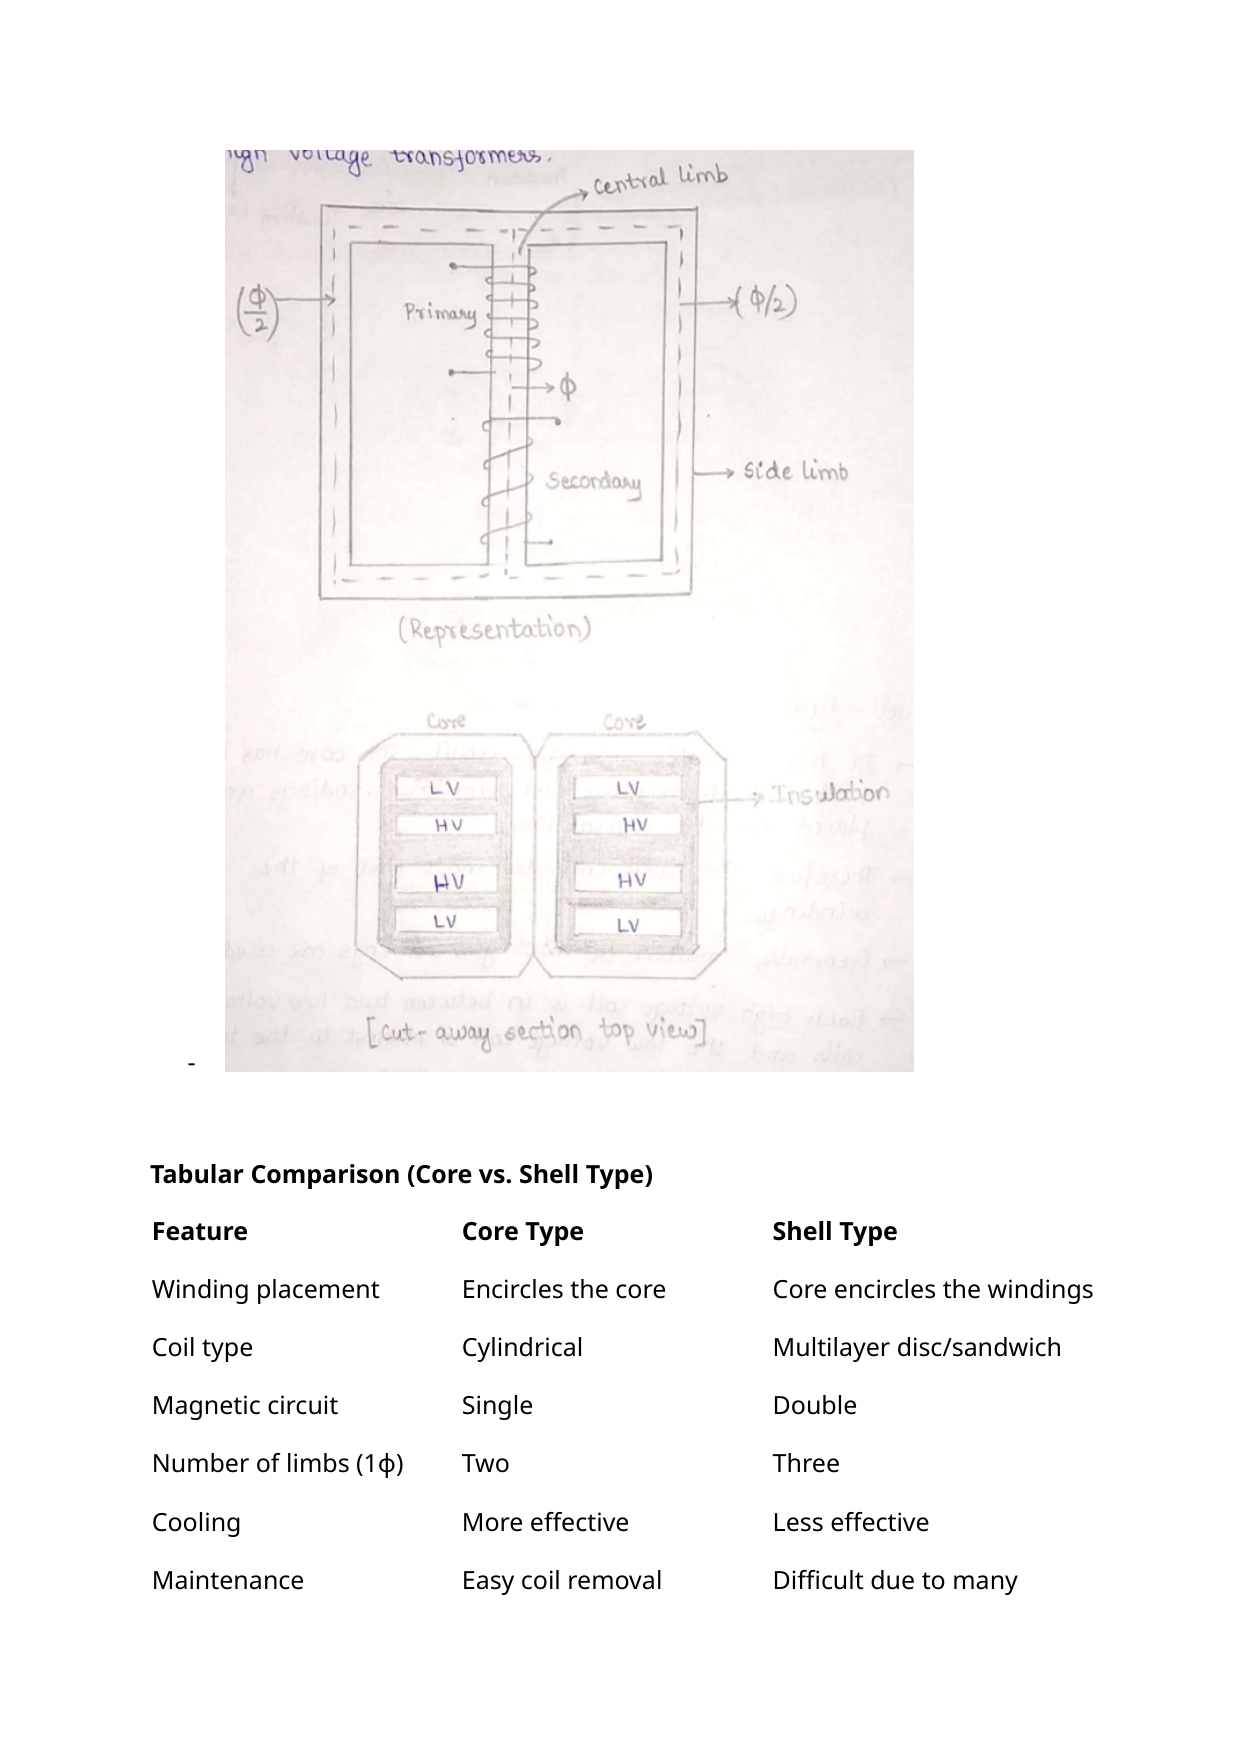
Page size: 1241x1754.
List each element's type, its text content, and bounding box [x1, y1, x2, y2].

table_header Feature [150, 1212, 460, 1270]
table_header Shell Type [771, 1212, 1135, 1270]
table_cell Cooling [150, 1503, 460, 1561]
table_cell Number of limbs (1ϕ) [150, 1445, 460, 1503]
table_cell Two [460, 1445, 771, 1503]
table_cell Easy coil removal [460, 1561, 771, 1598]
table_cell Multilayer disc/sandwich [771, 1328, 1135, 1386]
picture [225, 150, 914, 1072]
table_cell Difficult due to many laminations [771, 1561, 1135, 1598]
table_cell Maintenance [150, 1561, 460, 1598]
table_cell Magnetic circuit [150, 1386, 460, 1444]
table_cell Less effective [771, 1503, 1135, 1561]
text Tabular Comparison (Core vs. Shell Type) [150, 1156, 1090, 1190]
table_cell Coil type [150, 1328, 460, 1386]
table_cell Core encircles the windings [771, 1270, 1135, 1328]
table_cell Cylindrical [460, 1328, 771, 1386]
table_cell Winding placement [150, 1270, 460, 1328]
table_cell Double [771, 1386, 1135, 1444]
table_cell More effective [460, 1503, 771, 1561]
table_cell Encircles the core [460, 1270, 771, 1328]
table_header Core Type [460, 1212, 771, 1270]
table_cell Single [460, 1386, 771, 1444]
table_cell Three [771, 1445, 1135, 1503]
